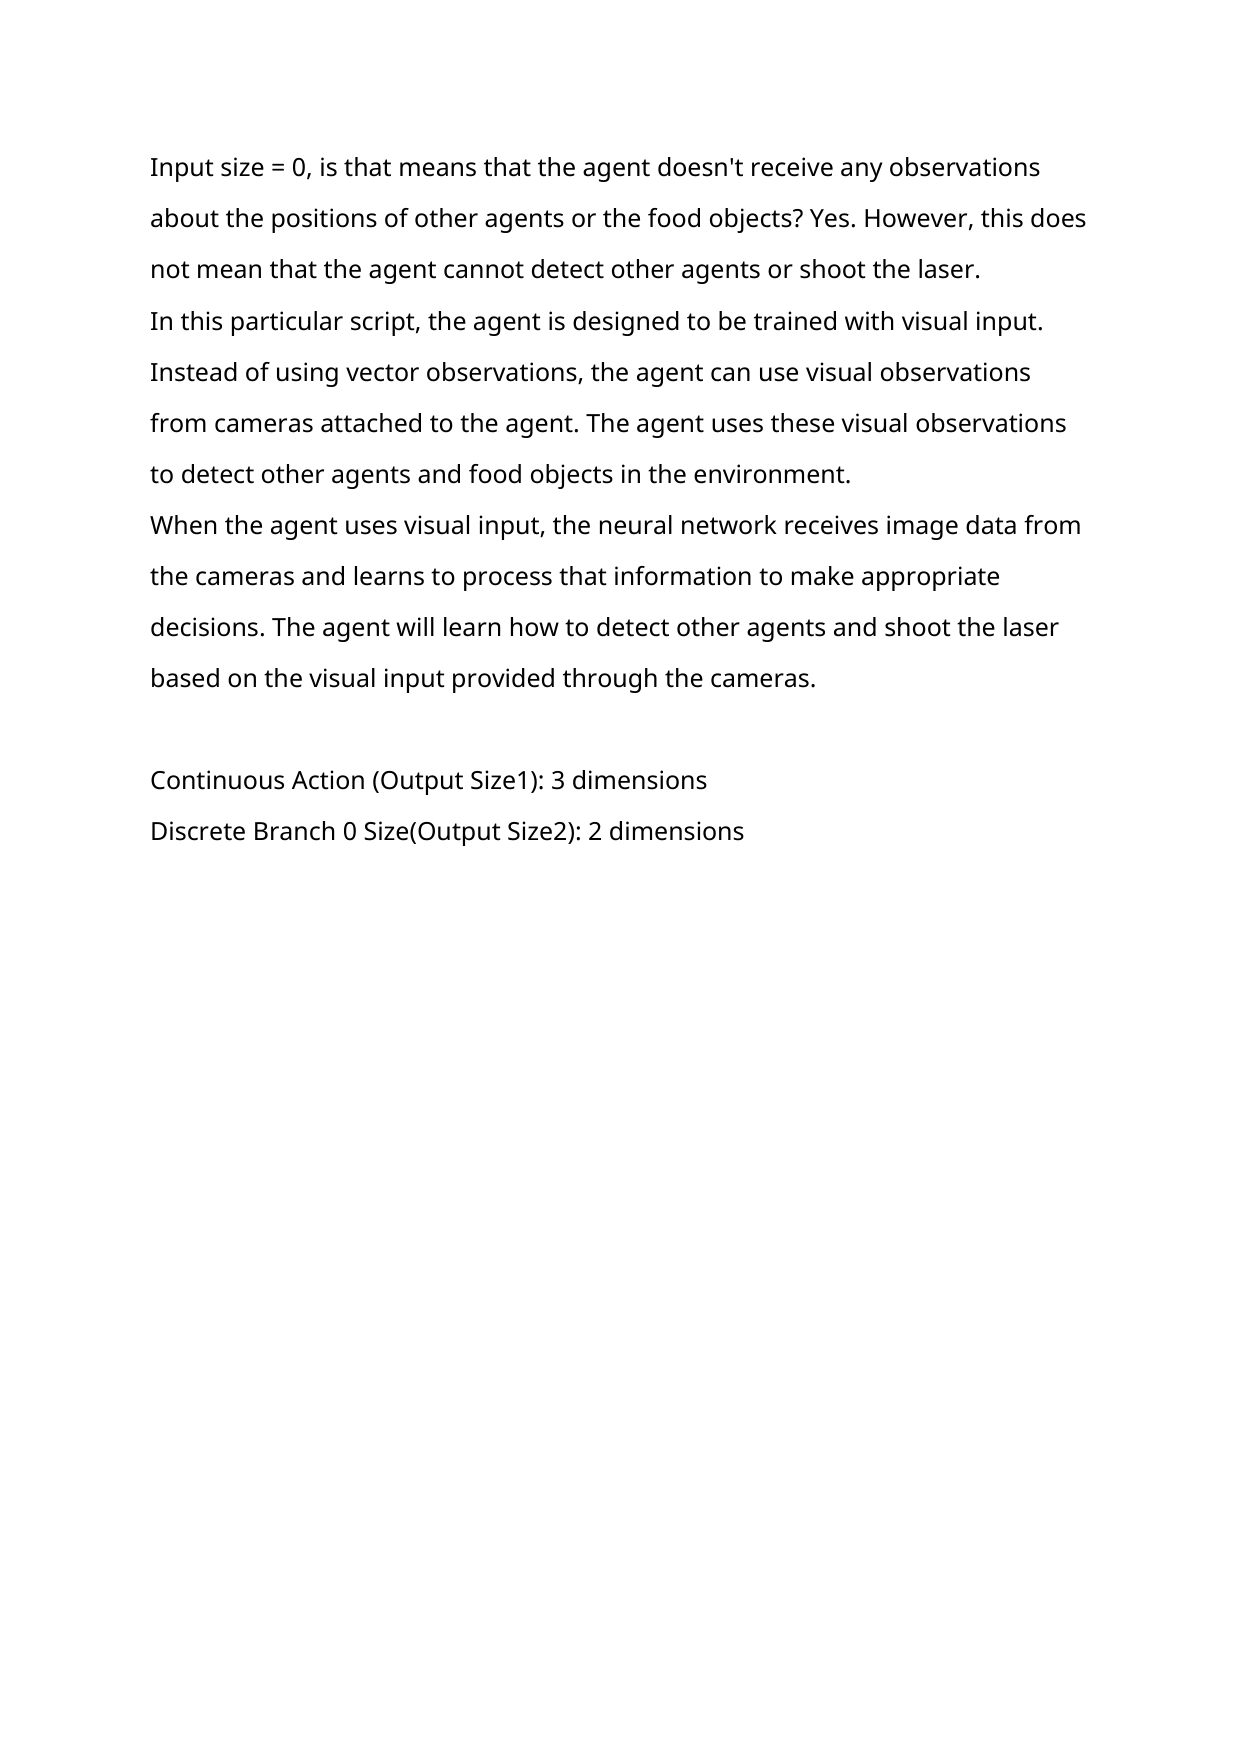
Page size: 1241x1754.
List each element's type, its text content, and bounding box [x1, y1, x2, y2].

text When the agent uses visual input, the neural network receives image data from the cameras and learns to process that information to make appropriate decisions. The agent will learn how to detect other agents and shoot the laser based on the visual input provided through the cameras. [150, 507, 1090, 694]
text Continuous Action (Output Size1): 3 dimensions [150, 762, 1090, 797]
text In this particular script, the agent is designed to be trained with visual input. Instead of using vector observations, the agent can use visual observations from cameras attached to the agent. The agent uses these visual observations to detect other agents and food objects in the environment. [150, 303, 1090, 490]
text Discrete Branch 0 Size(Output Size2): 2 dimensions [150, 813, 1090, 848]
text Input size = 0, is that means that the agent doesn't receive any observations about the positions of other agents or the food objects? Yes. However, this does not mean that the agent cannot detect other agents or shoot the laser. [150, 150, 1090, 286]
